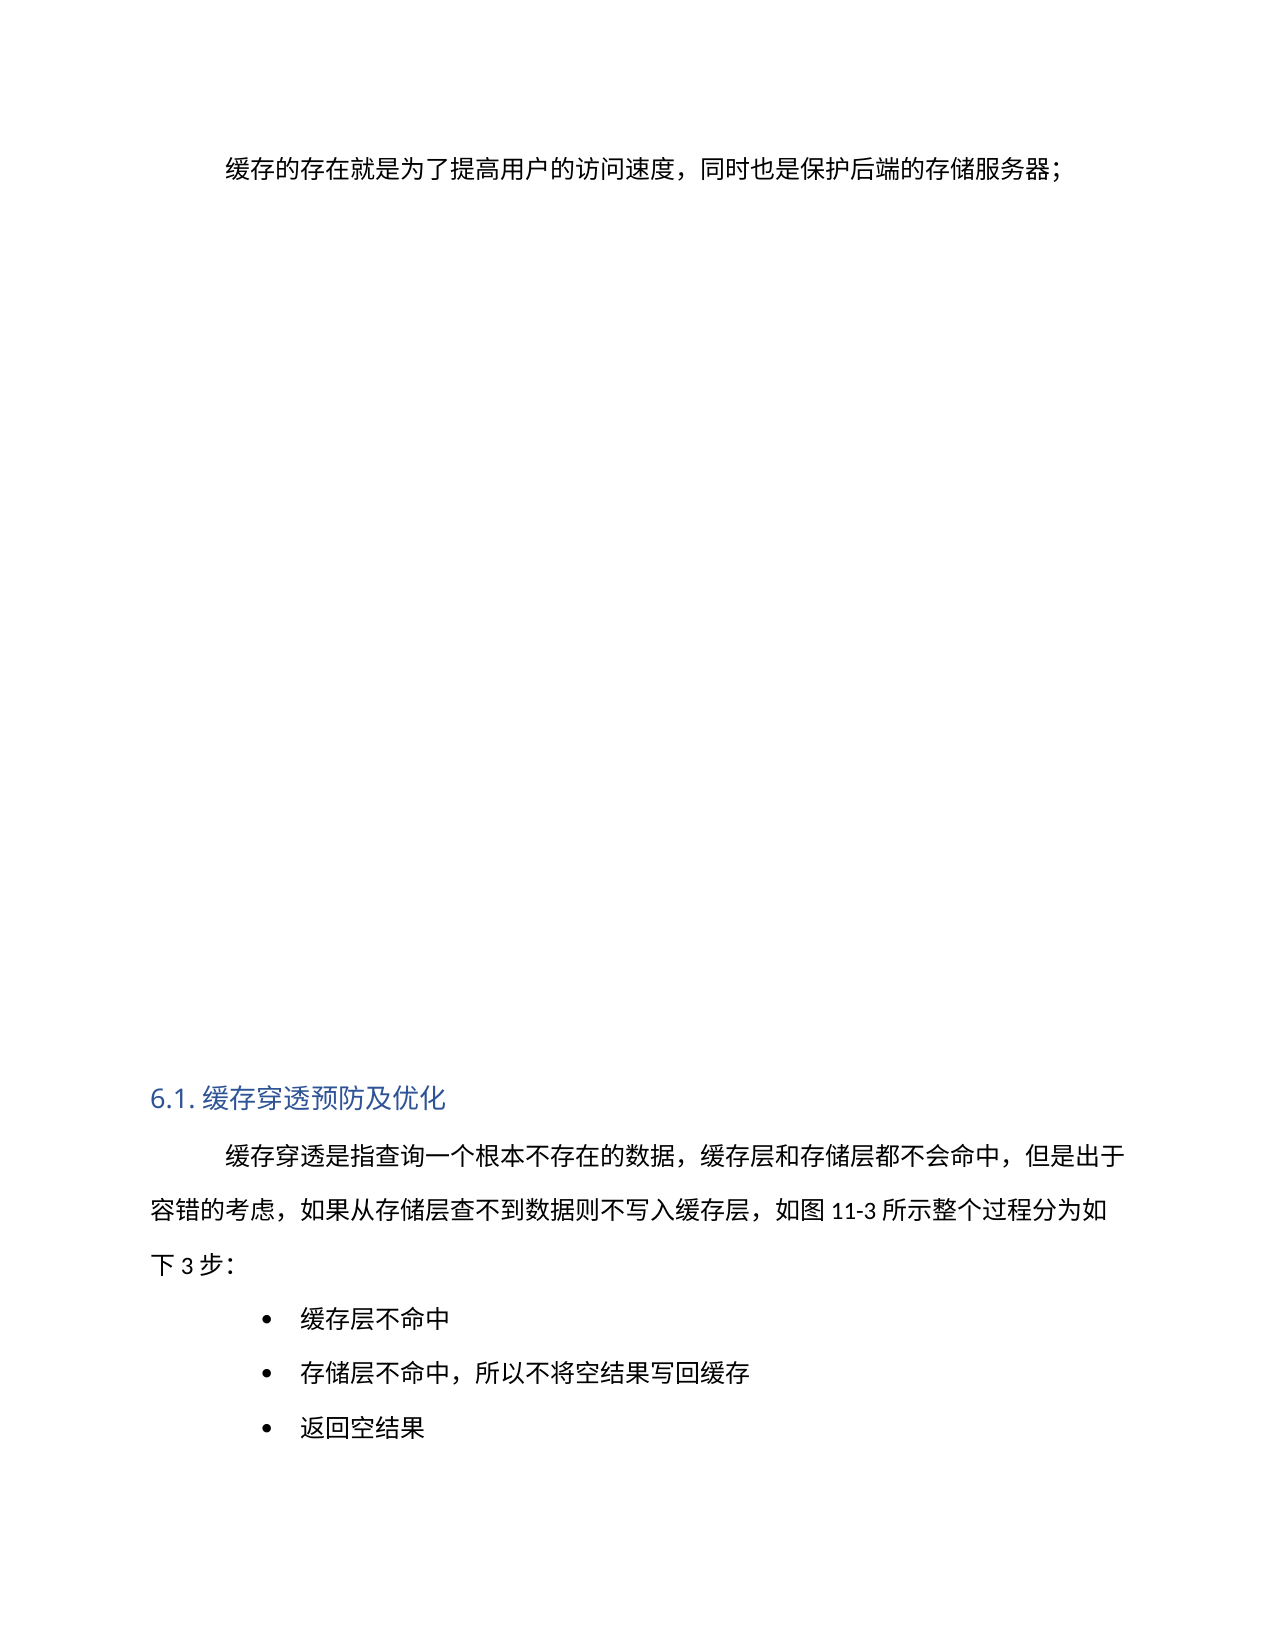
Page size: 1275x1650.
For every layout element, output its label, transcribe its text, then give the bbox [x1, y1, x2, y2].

list 返回空结果 [262, 1408, 1125, 1444]
subtitle 6.1. 缓存穿透预防及优化 [150, 1077, 1125, 1117]
text 缓存的存在就是为了提高用户的访问速度，同时也是保护后端的存储服务器； [150, 150, 1125, 186]
list 缓存层不命中 [262, 1299, 1125, 1336]
text 缓存穿透是指查询一个根本不存在的数据，缓存层和存储层都不会命中，但是出于容错的考虑，如果从存储层查不到数据则不写入缓存层，如图 11-3 所示整个过程分为如下 3 步： [150, 1136, 1125, 1281]
list 存储层不命中，所以不将空结果写回缓存 [262, 1354, 1125, 1390]
